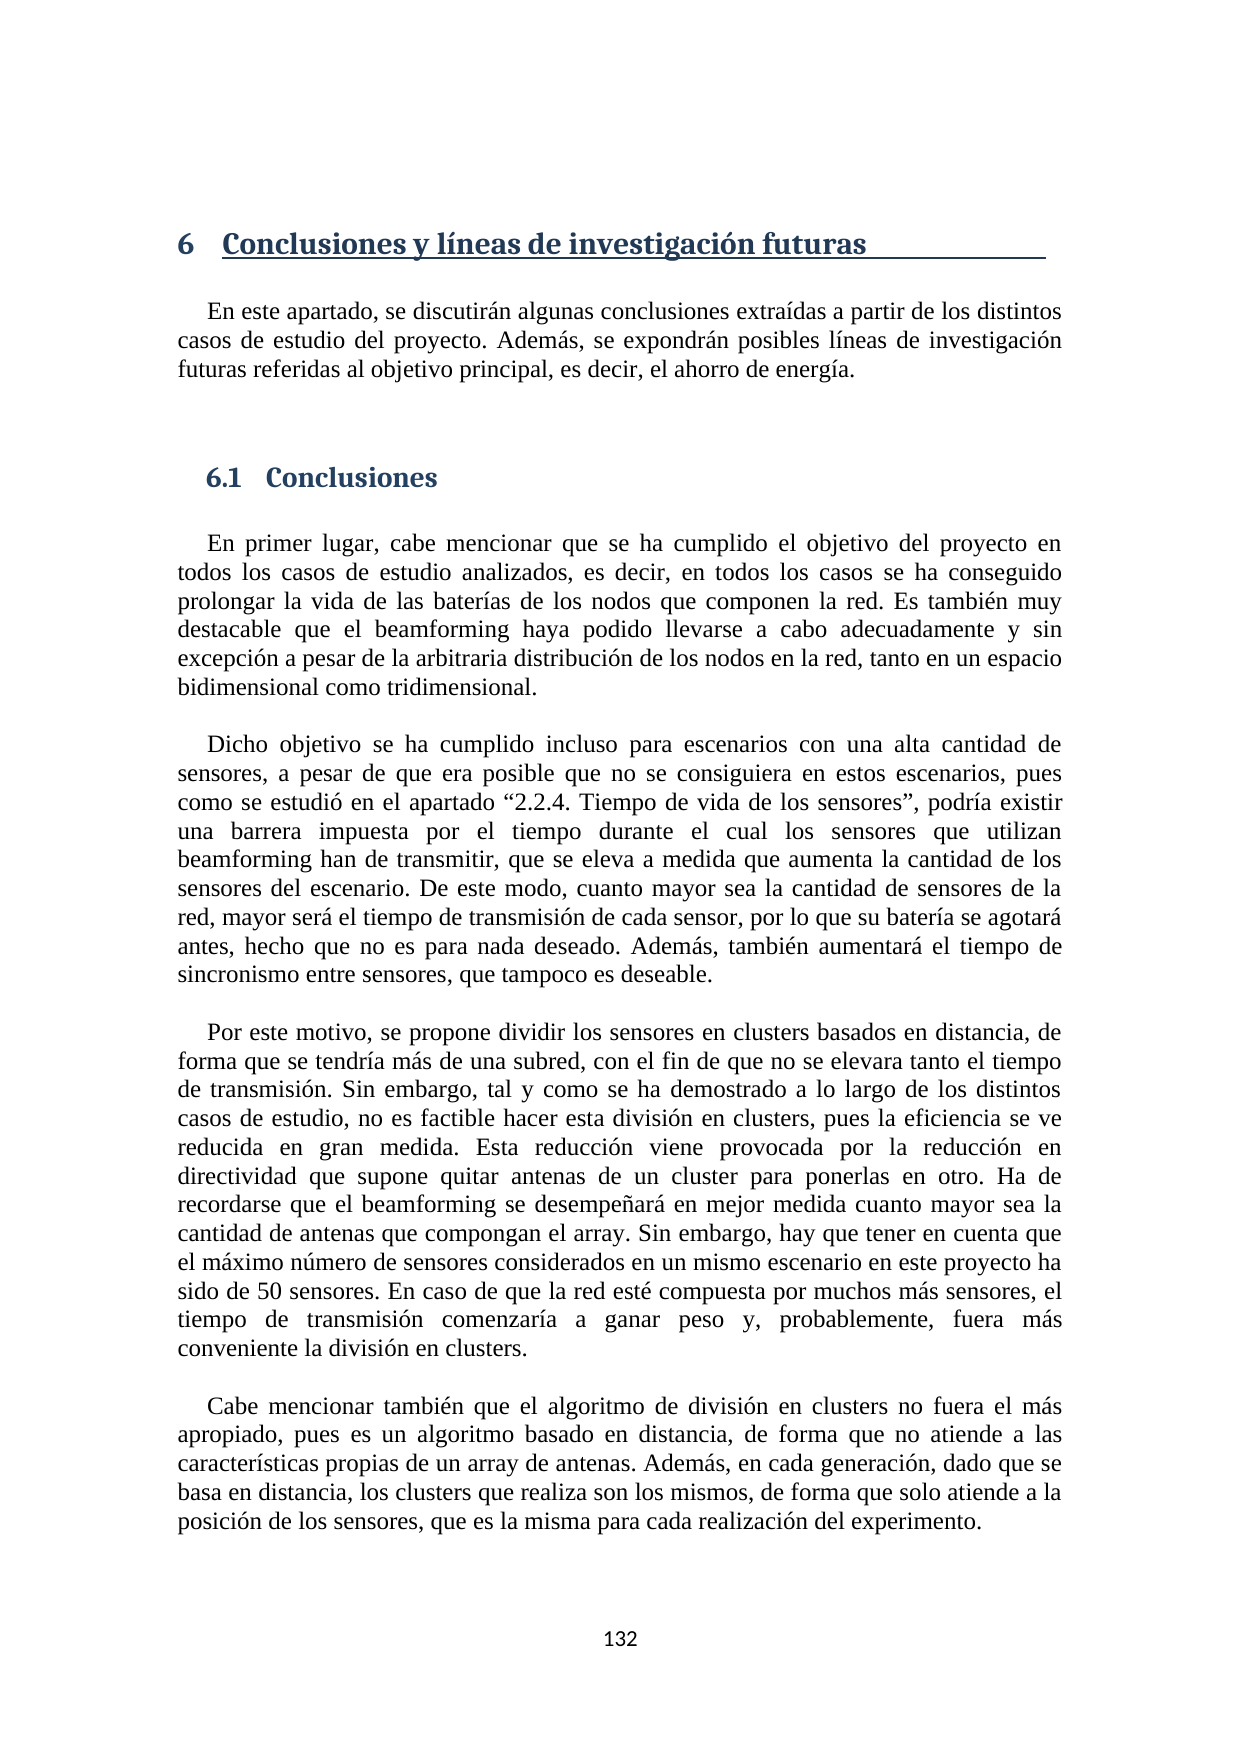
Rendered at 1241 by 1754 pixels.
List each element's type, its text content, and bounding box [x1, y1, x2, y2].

text Dicho objetivo se ha cumplido incluso para escenarios con una alta cantidad de sensores, a pesar de que era posible que no se consiguiera en estos escenarios, pues como se estudió en el apartado “2.2.4. Tiempo de vida de los sensores”, podría existir una barrera impuesta por el tiempo durante el cual los sensores que utilizan beamforming han de transmitir, que se eleva a medida que aumenta la cantidad de los sensores del escenario. De este modo, cuanto mayor sea la cantidad de sensores de la red, mayor será el tiempo de transmisión de cada sensor, por lo que su batería se agotará antes, hecho que no es para nada deseado. Además, también aumentará el tiempo de sincronismo entre sensores, que tampoco es deseable. [177, 729, 1063, 988]
text En este apartado, se discutirán algunas conclusiones extraídas a partir de los distintos casos de estudio del proyecto. Además, se expondrán posibles líneas de investigación futuras referidas al objetivo principal, es decir, el ahorro de energía. [177, 296, 1063, 383]
subtitle Conclusiones [206, 461, 1063, 494]
text Cabe mencionar también que el algoritmo de división en clusters no fuera el más apropiado, pues es un algoritmo basado en distancia, de forma que no atiende a las características propias de un array de antenas. Además, en cada generación, dado que se basa en distancia, los clusters que realiza son los mismos, de forma que solo atiende a la posición de los sensores, que es la misma para cada realización del experimento. [177, 1391, 1063, 1534]
subtitle Conclusiones y líneas de investigación futuras . [177, 226, 1078, 262]
text En primer lugar, cabe mencionar que se ha cumplido el objetivo del proyecto en todos los casos de estudio analizados, es decir, en todos los casos se ha conseguido prolongar la vida de las baterías de los nodos que componen la red. Es también muy destacable que el beamforming haya podido llevarse a cabo adecuadamente y sin excepción a pesar de la arbitraria distribución de los nodos en la red, tanto en un espacio bidimensional como tridimensional. [177, 528, 1063, 701]
text Por este motivo, se propone dividir los sensores en clusters basados en distancia, de forma que se tendría más de una subred, con el fin de que no se elevara tanto el tiempo de transmisión. Sin embargo, tal y como se ha demostrado a lo largo de los distintos casos de estudio, no es factible hacer esta división en clusters, pues la eficiencia se ve reducida en gran medida. Esta reducción viene provocada por la reducción en directividad que supone quitar antenas de un cluster para ponerlas en otro. Ha de recordarse que el beamforming se desempeñará en mejor medida cuanto mayor sea la cantidad de antenas que compongan el array. Sin embargo, hay que tener en cuenta que el máximo número de sensores considerados en un mismo escenario en este proyecto ha sido de 50 sensores. En caso de que la red esté compuesta por muchos más sensores, el tiempo de transmisión comenzaría a ganar peso y, probablemente, fuera más conveniente la división en clusters. [177, 1017, 1063, 1362]
